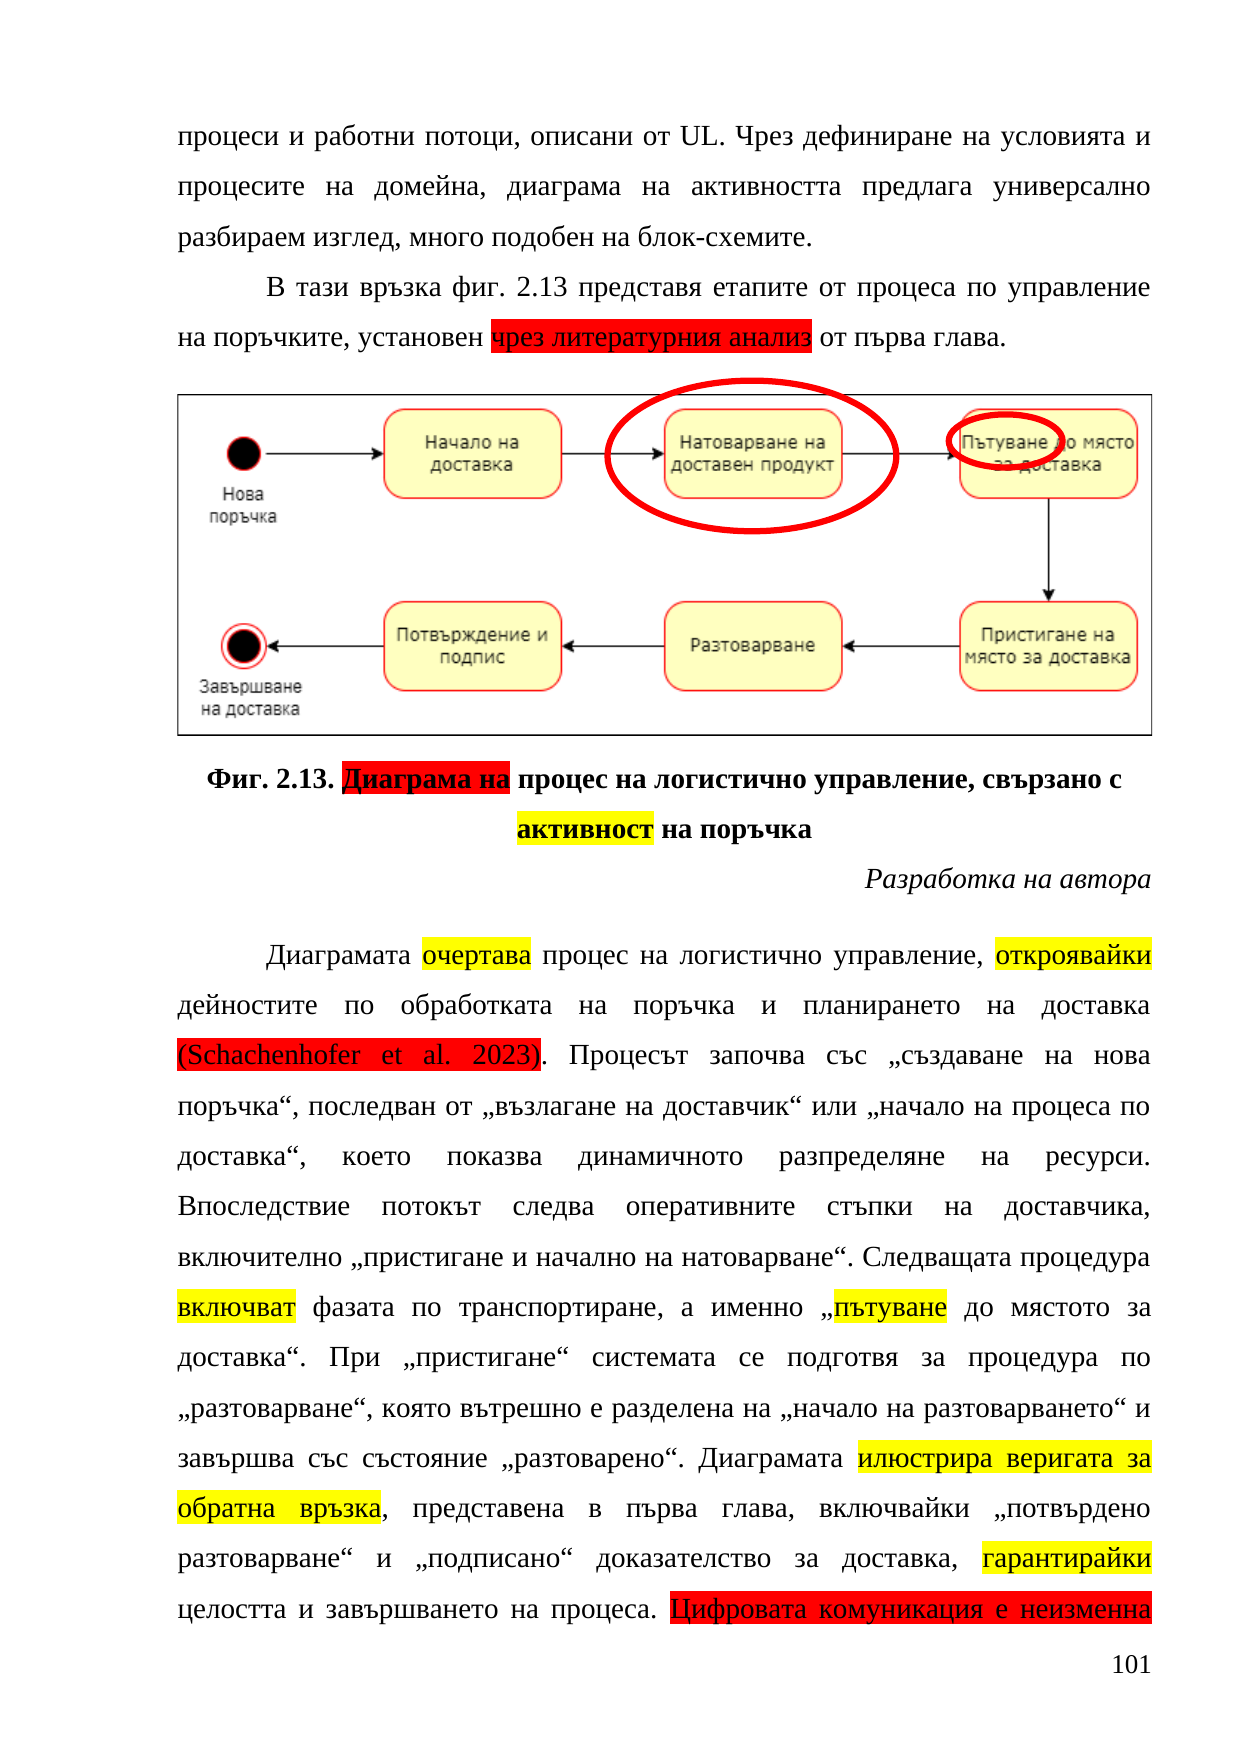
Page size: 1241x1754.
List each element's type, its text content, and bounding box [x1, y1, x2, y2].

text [177, 118, 1152, 252]
title Фиг. 2.13. Диаграма на процес на логистично управление, свързано с активност на поръчка [177, 761, 1152, 845]
picture [177, 394, 1153, 736]
title Разработка на автора [177, 862, 1152, 895]
picture [611, 394, 893, 528]
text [177, 937, 1152, 1624]
text В тази връзка фиг. 2.13 представя етапите от процеса по управление на поръчките, установен чрез литературния анализ от първа глава. [177, 269, 1152, 353]
